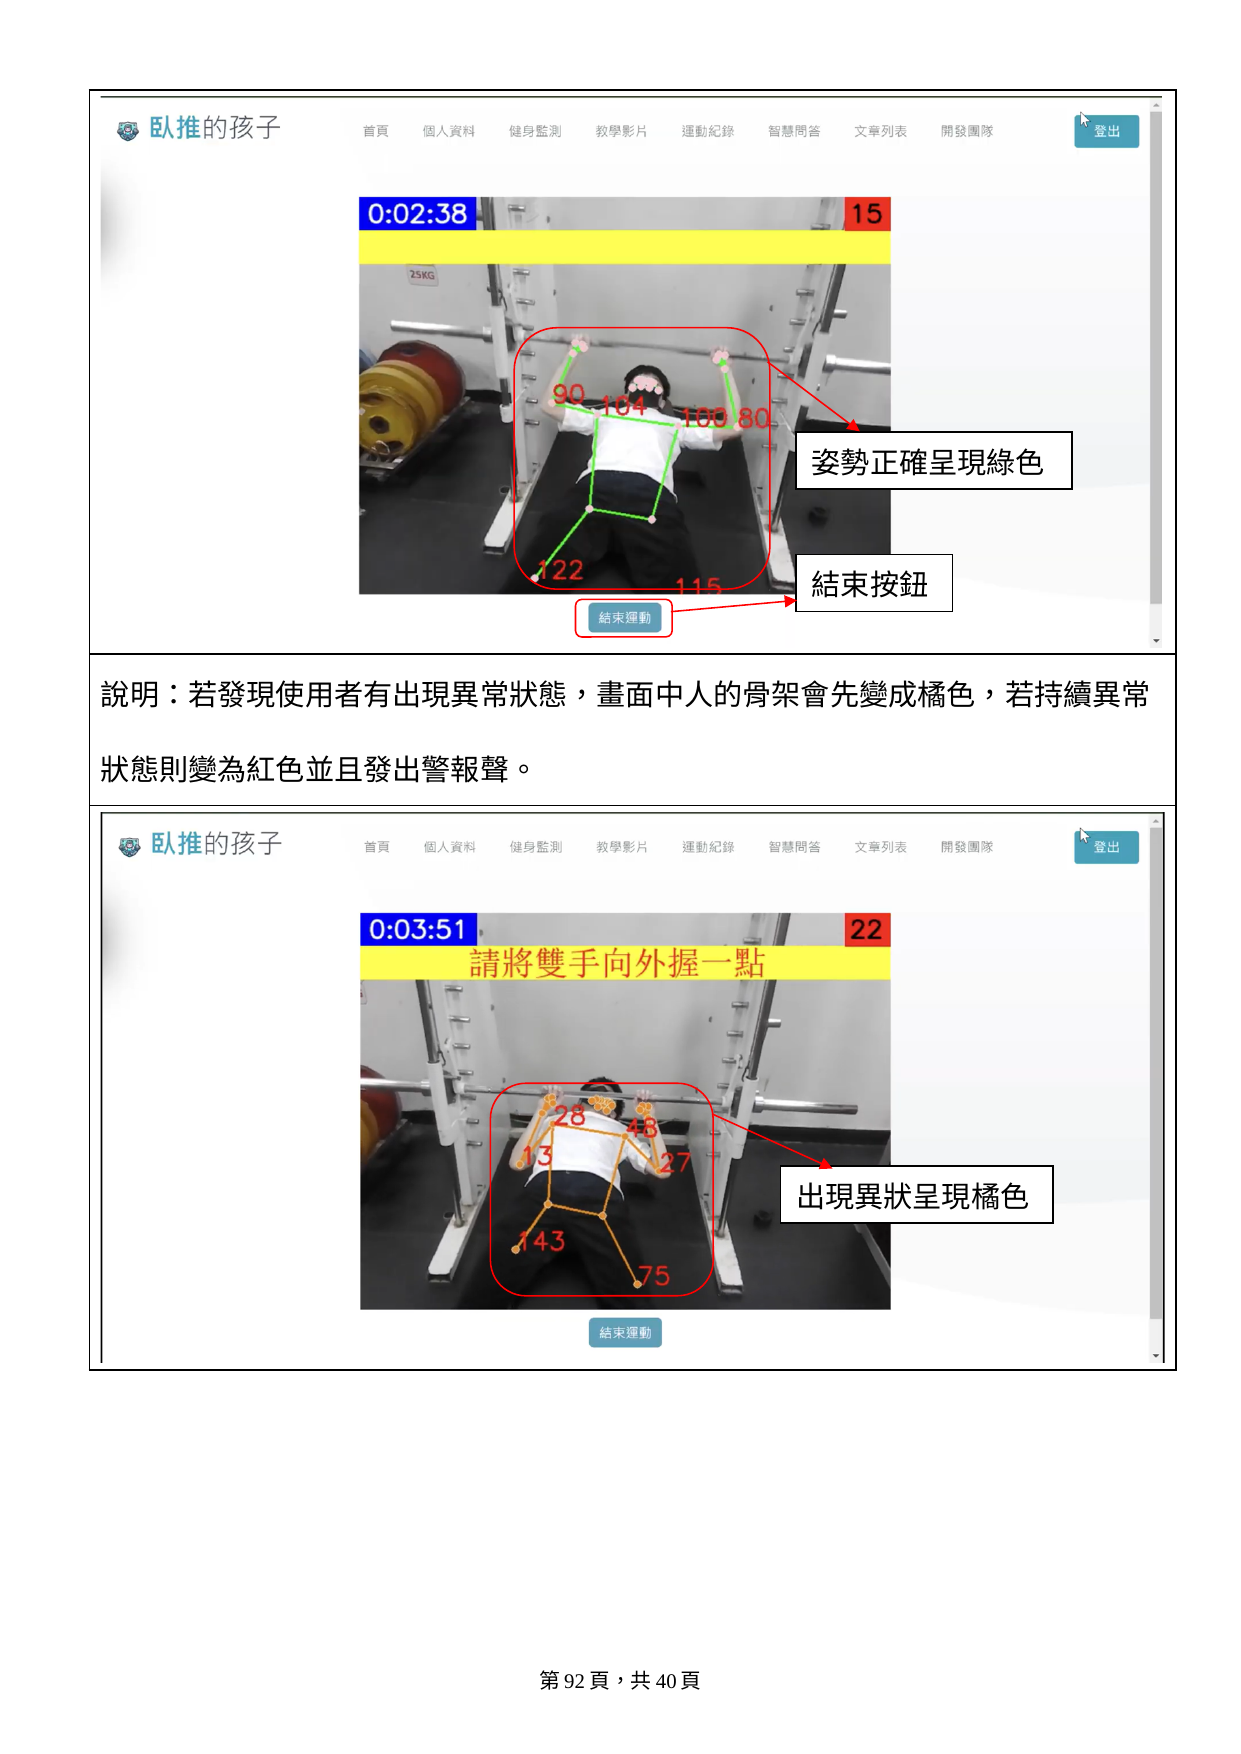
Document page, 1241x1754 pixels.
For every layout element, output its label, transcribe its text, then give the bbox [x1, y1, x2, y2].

table_cell [90, 91, 1175, 653]
picture [100, 812, 1165, 1363]
table_cell [90, 806, 1175, 1369]
table_cell 說明：若發現使用者有出現異常狀態，畫面中人的骨架會先變成橘色，若持續異常狀態則變為紅色並且發出警報聲。 [90, 655, 1175, 805]
picture [100, 96, 1162, 648]
